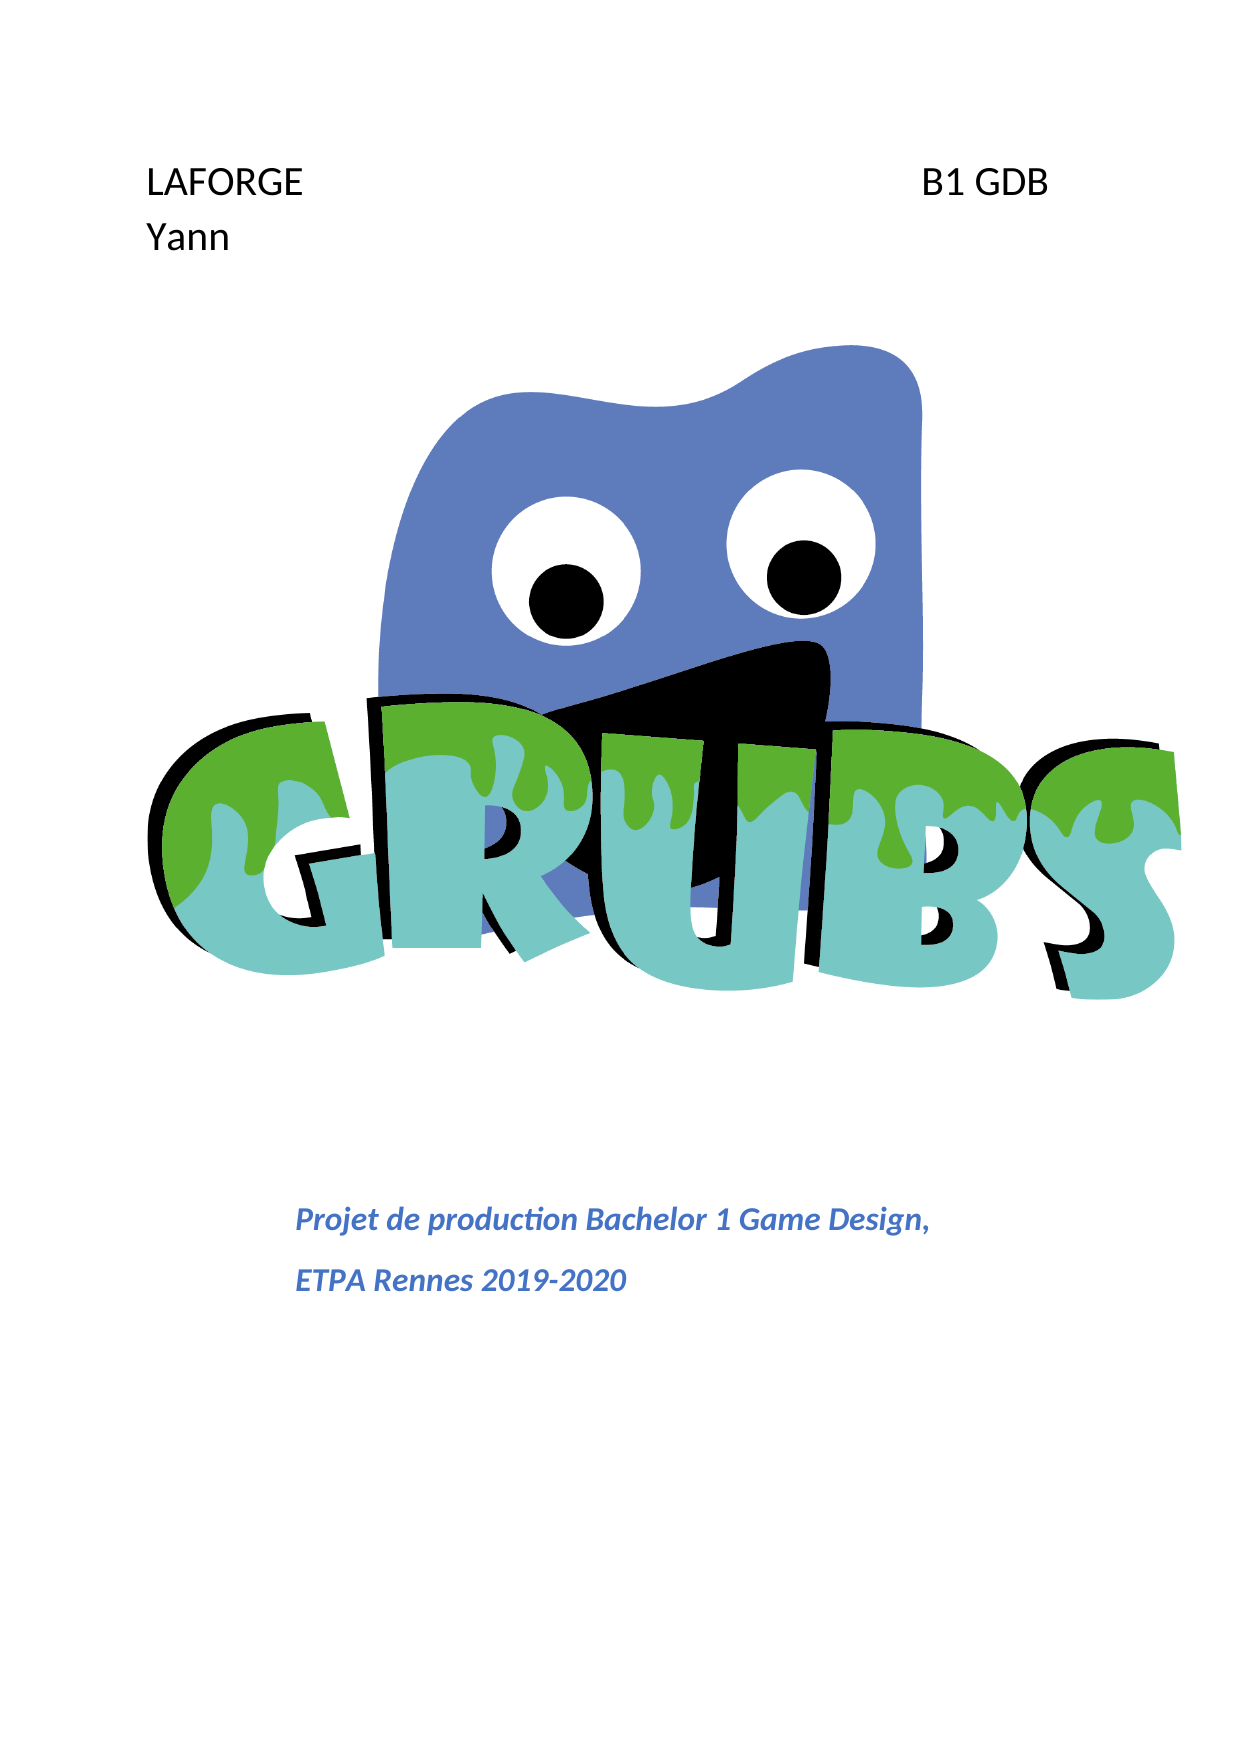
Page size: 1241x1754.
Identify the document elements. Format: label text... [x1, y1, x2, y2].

picture [147, 345, 1182, 1000]
text ETPA Rennes 2019-2020 [221, 1259, 1093, 1299]
text Projet de production Bachelor 1 Game Design, [221, 1198, 1093, 1239]
